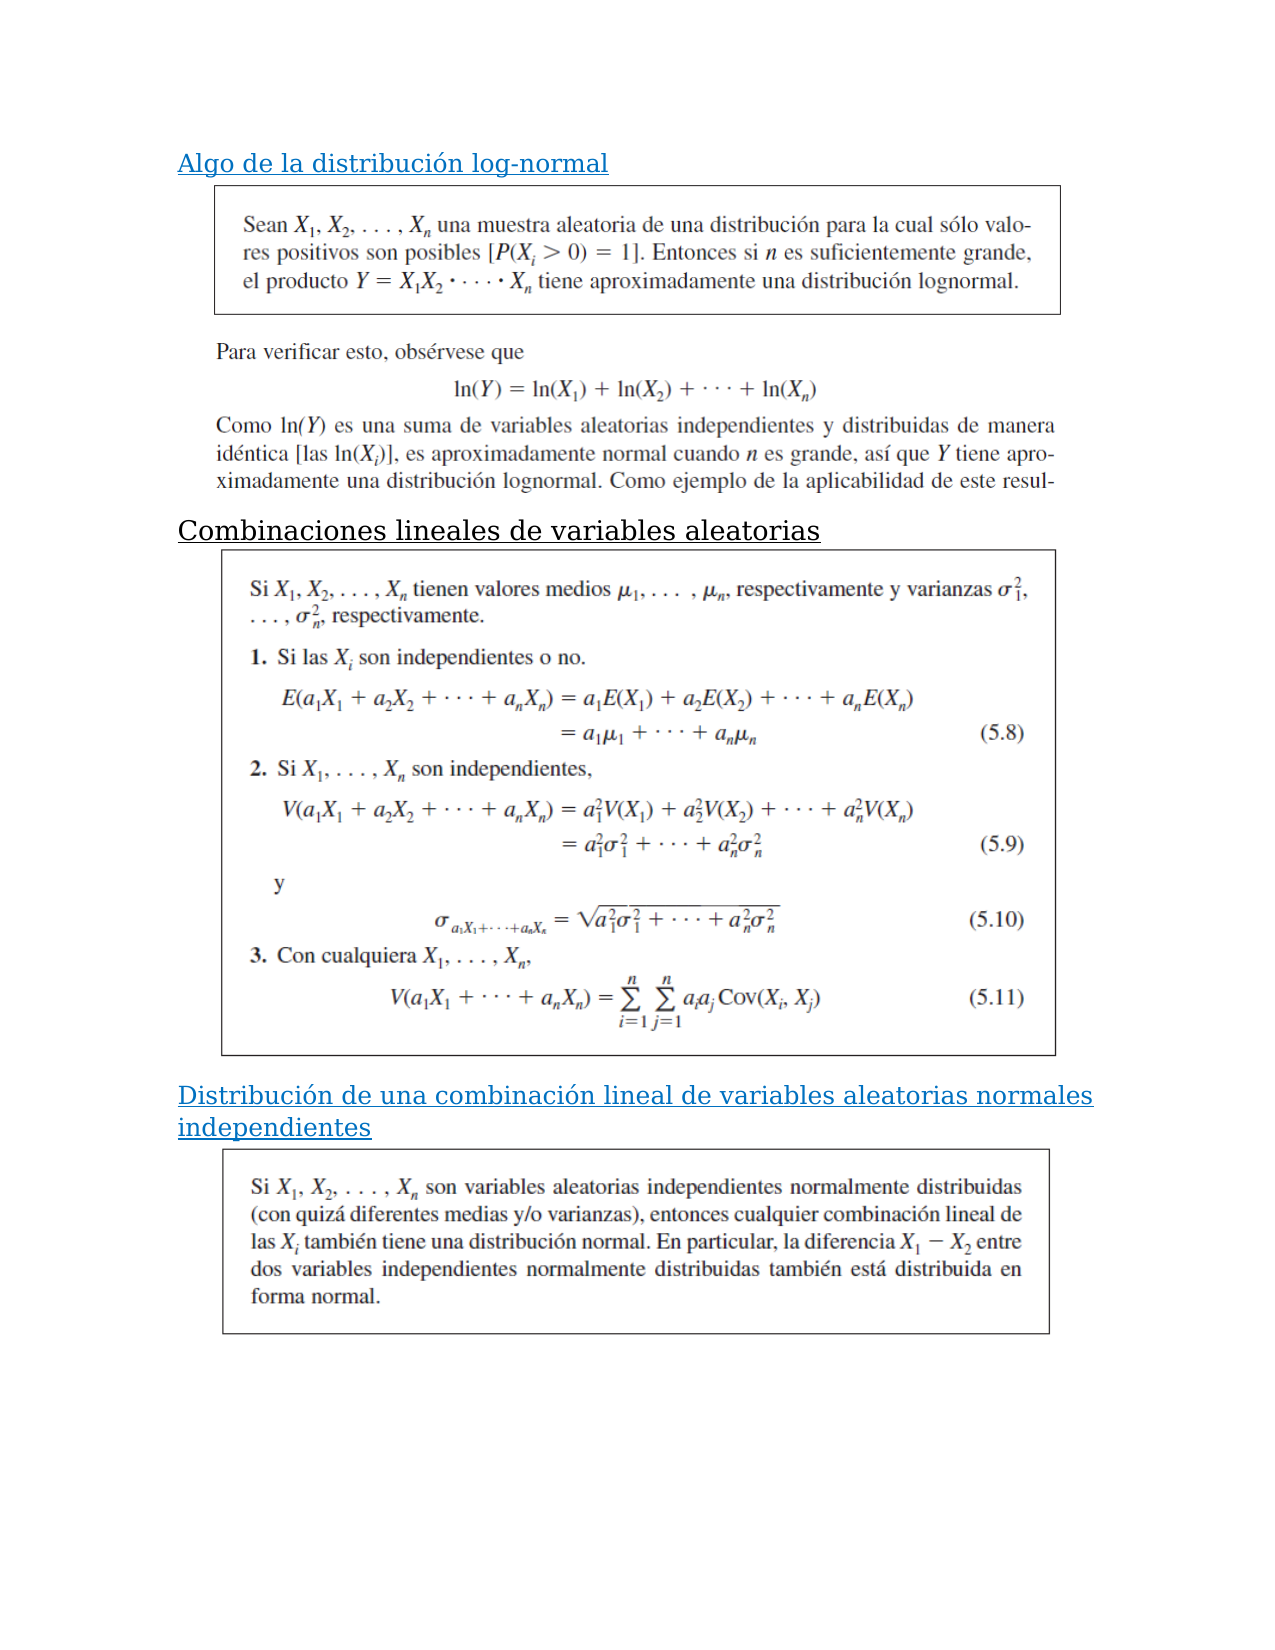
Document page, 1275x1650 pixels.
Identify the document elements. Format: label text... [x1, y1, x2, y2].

picture [209, 180, 1066, 322]
picture [214, 548, 1061, 1061]
subtitle Combinaciones lineales de variables aleatorias [177, 513, 1098, 546]
subtitle Distribución de una combinación lineal de variables aleatorias normales independientes [177, 1079, 1098, 1142]
picture [220, 1144, 1055, 1338]
picture [213, 340, 1062, 495]
subtitle Algo de la distribución log-normal [177, 148, 1098, 178]
